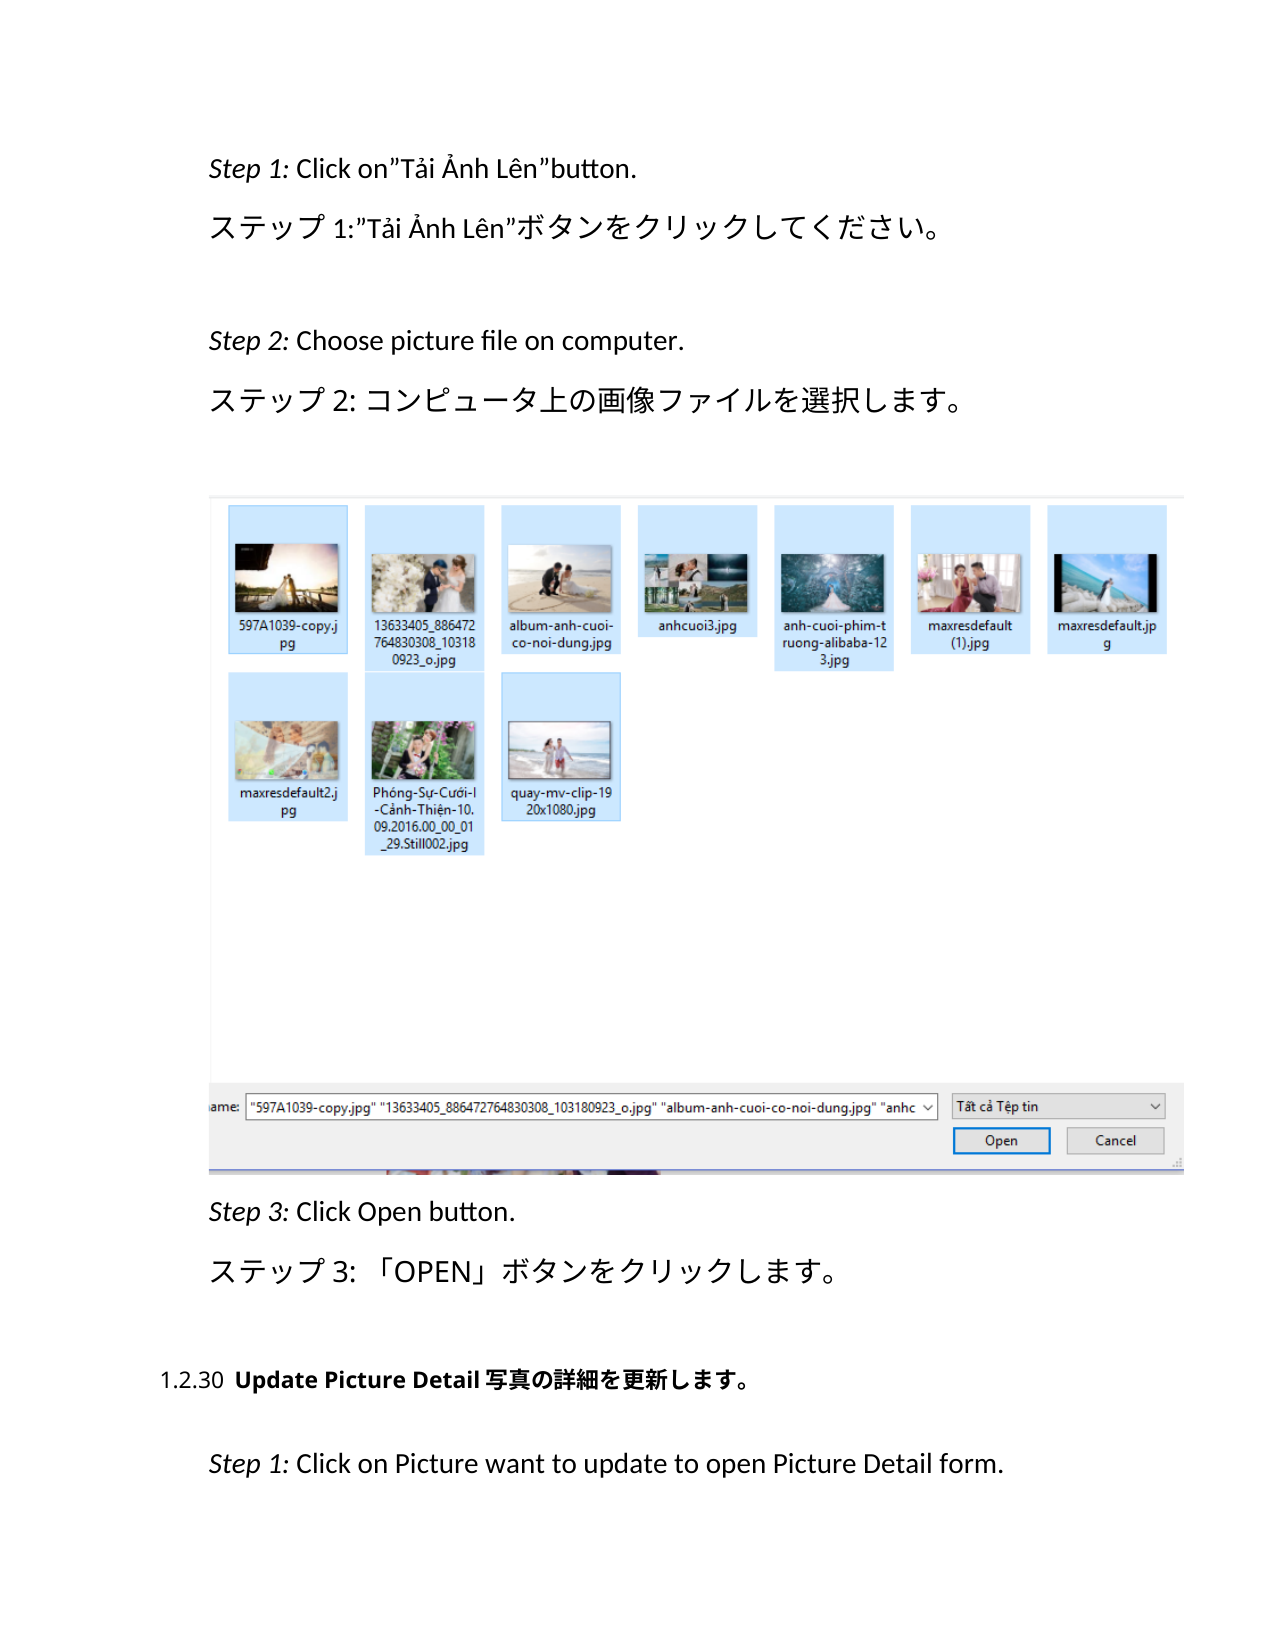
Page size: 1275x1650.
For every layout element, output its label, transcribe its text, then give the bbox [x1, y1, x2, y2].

text ステップ 2: コンピュータ上の画像ファイルを選択します。 [209, 378, 1125, 420]
text ステップ 1:”Tải Ảnh Lên”ボタンをクリックしてください。 [150, 205, 1125, 247]
text Step 3: Click Open button. [209, 1193, 1125, 1229]
text Step 2: Choose picture file on computer. [209, 322, 1125, 358]
picture [208, 495, 1184, 1175]
subtitle Update Picture Detail写真の詳細を更新します。 [159, 1362, 1125, 1395]
text Step 1: Click on”Tải Ảnh Lên”button. [209, 150, 1125, 186]
text ステップ 3: 「OPEN」ボタンをクリックします。 [209, 1249, 1125, 1291]
text Step 1: Click on Picture want to update to open Picture Detail form. [209, 1445, 1125, 1481]
